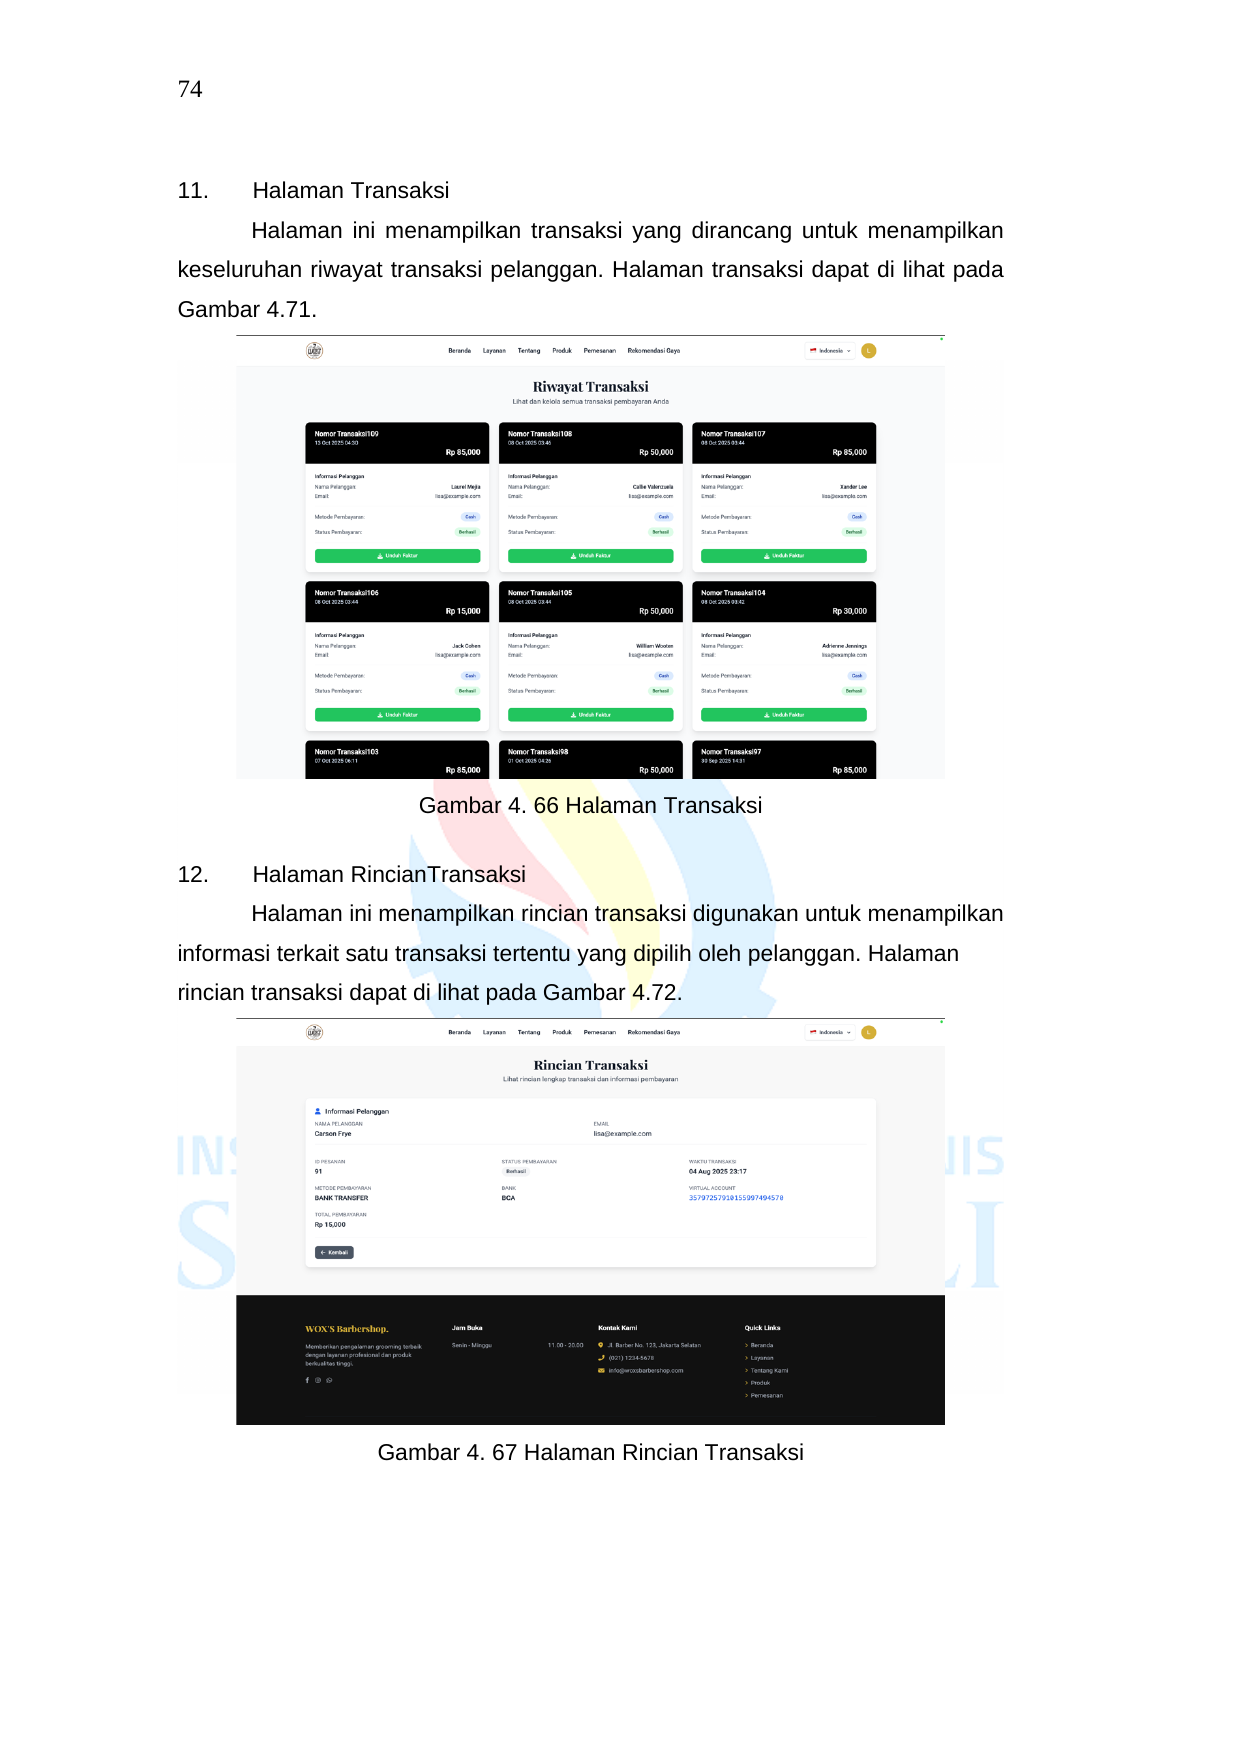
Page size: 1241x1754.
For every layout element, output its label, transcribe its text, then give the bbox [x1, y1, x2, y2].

text Gambar 4. 67 Halaman Rincian Transaksi [177, 1439, 1004, 1465]
text Halaman ini menampilkan rincian transaksi digunakan untuk menampilkan informasi terkait satu transaksi tertentu yang dipilih oleh pelanggan. Halaman rincian transaksi dapat di lihat pada Gambar 4.72. [177, 900, 1004, 1006]
list Halaman Transaksi [177, 177, 1004, 203]
text Gambar 4. 66 Halaman Transaksi [177, 792, 1004, 819]
text Halaman ini menampilkan transaksi yang dirancang untuk menampilkan keseluruhan riwayat transaksi pelanggan. Halaman transaksi dapat di lihat pada Gambar 4.71. [177, 217, 1004, 322]
picture [236, 1018, 945, 1425]
list Halaman RincianTransaksi [177, 861, 1004, 887]
picture [236, 335, 945, 779]
